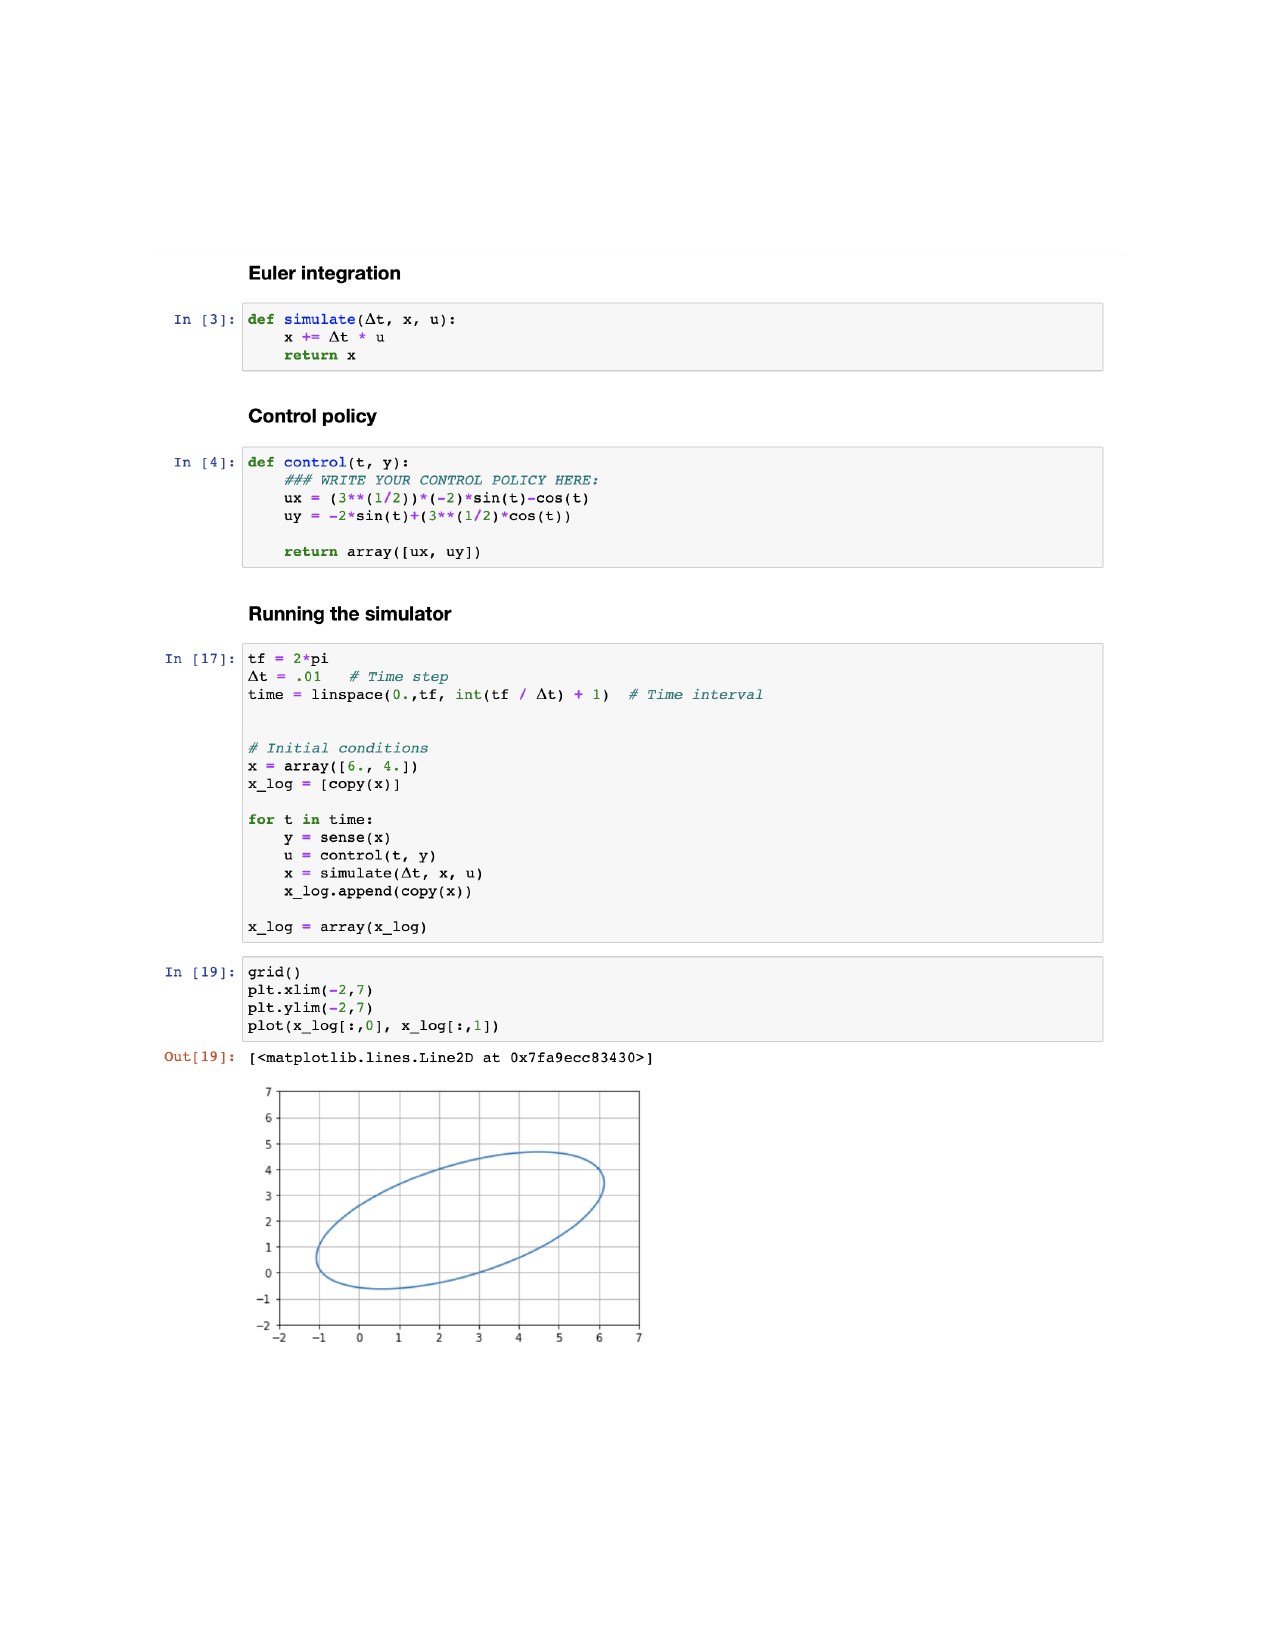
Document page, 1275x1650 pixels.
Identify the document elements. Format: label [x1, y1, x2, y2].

picture [150, 252, 1125, 1362]
